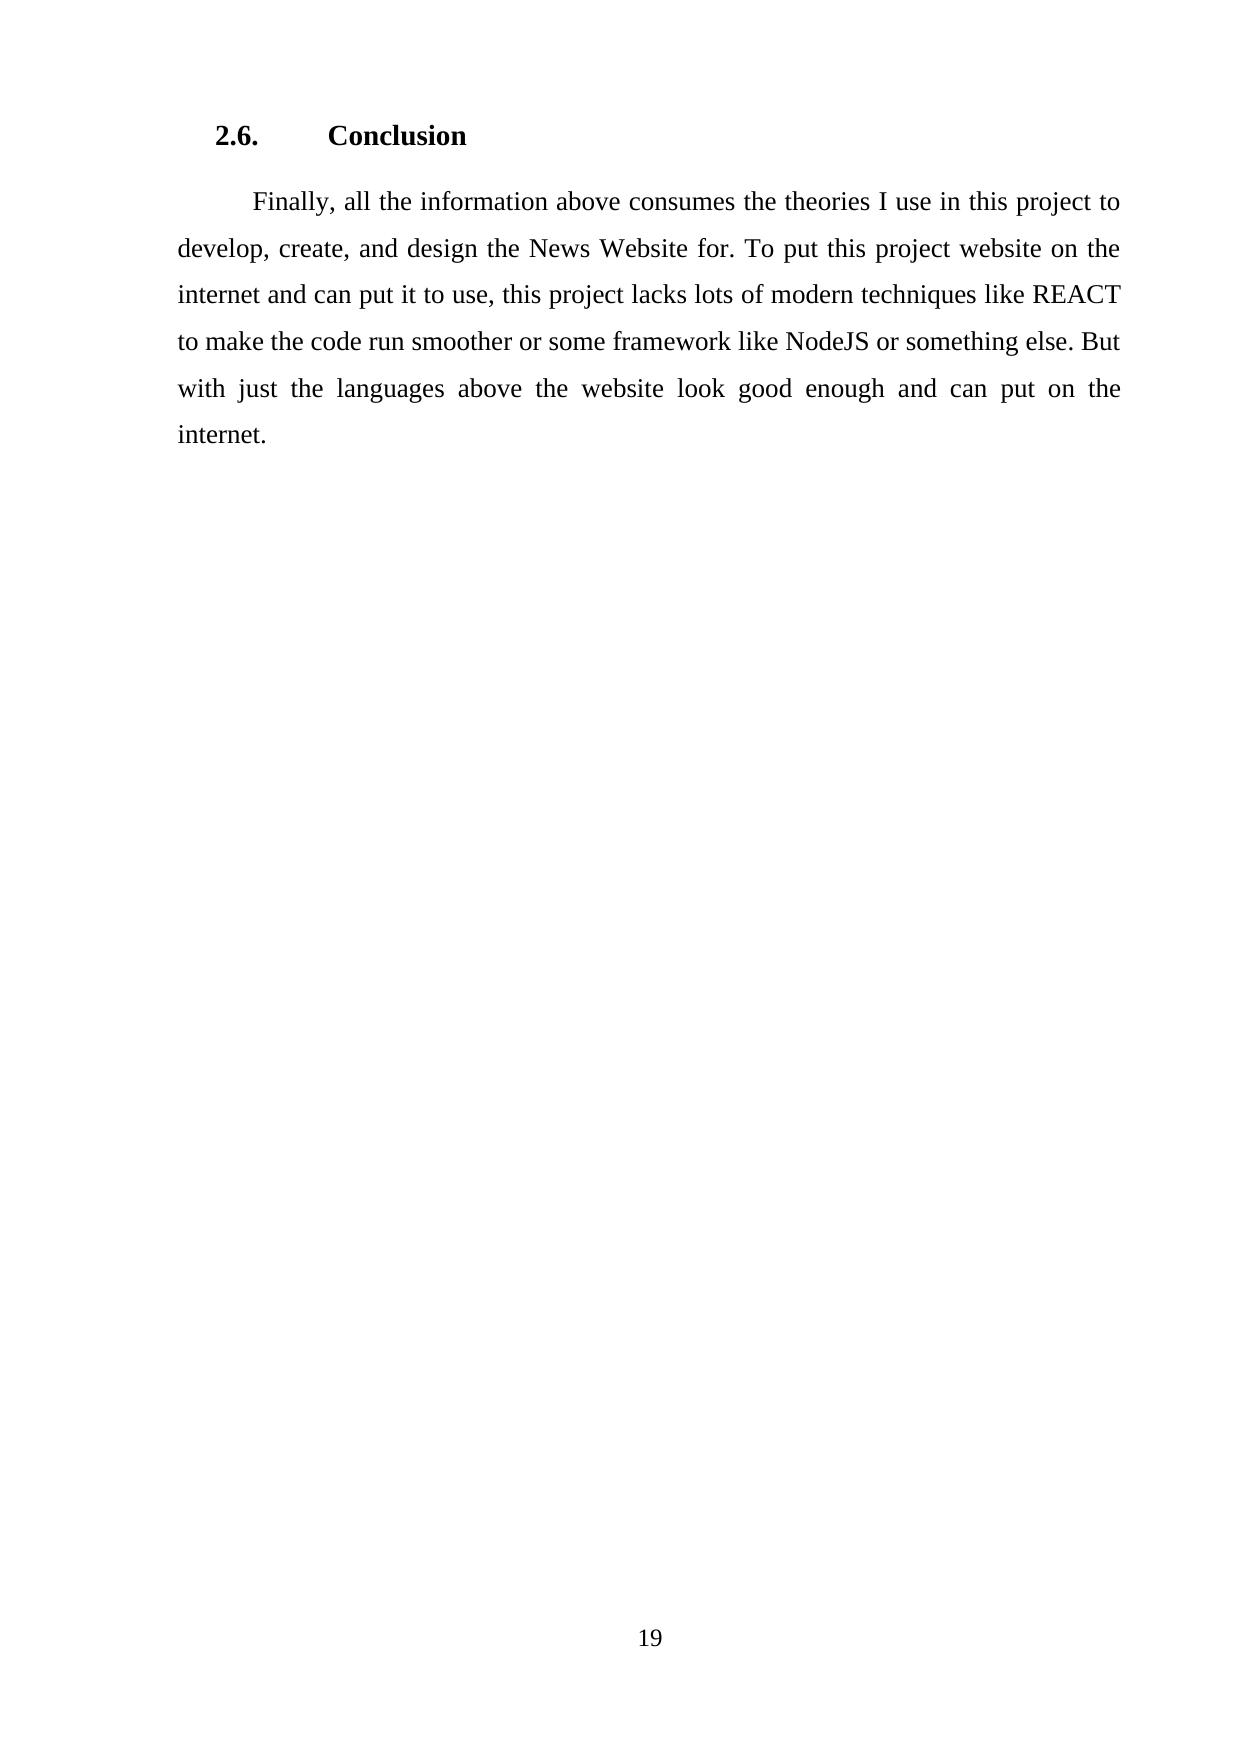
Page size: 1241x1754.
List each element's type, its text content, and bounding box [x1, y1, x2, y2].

text Finally, all the information above consumes the theories I use in this project to develop, create, and design the News Website for. To put this project website on the internet and can put it to use, this project lacks lots of modern techniques like REACT to make the code run smoother or some framework like NodeJS or something else. But with just the languages above the website look good enough and can put on the internet. [177, 185, 1122, 449]
list Conclusion [215, 118, 1122, 152]
